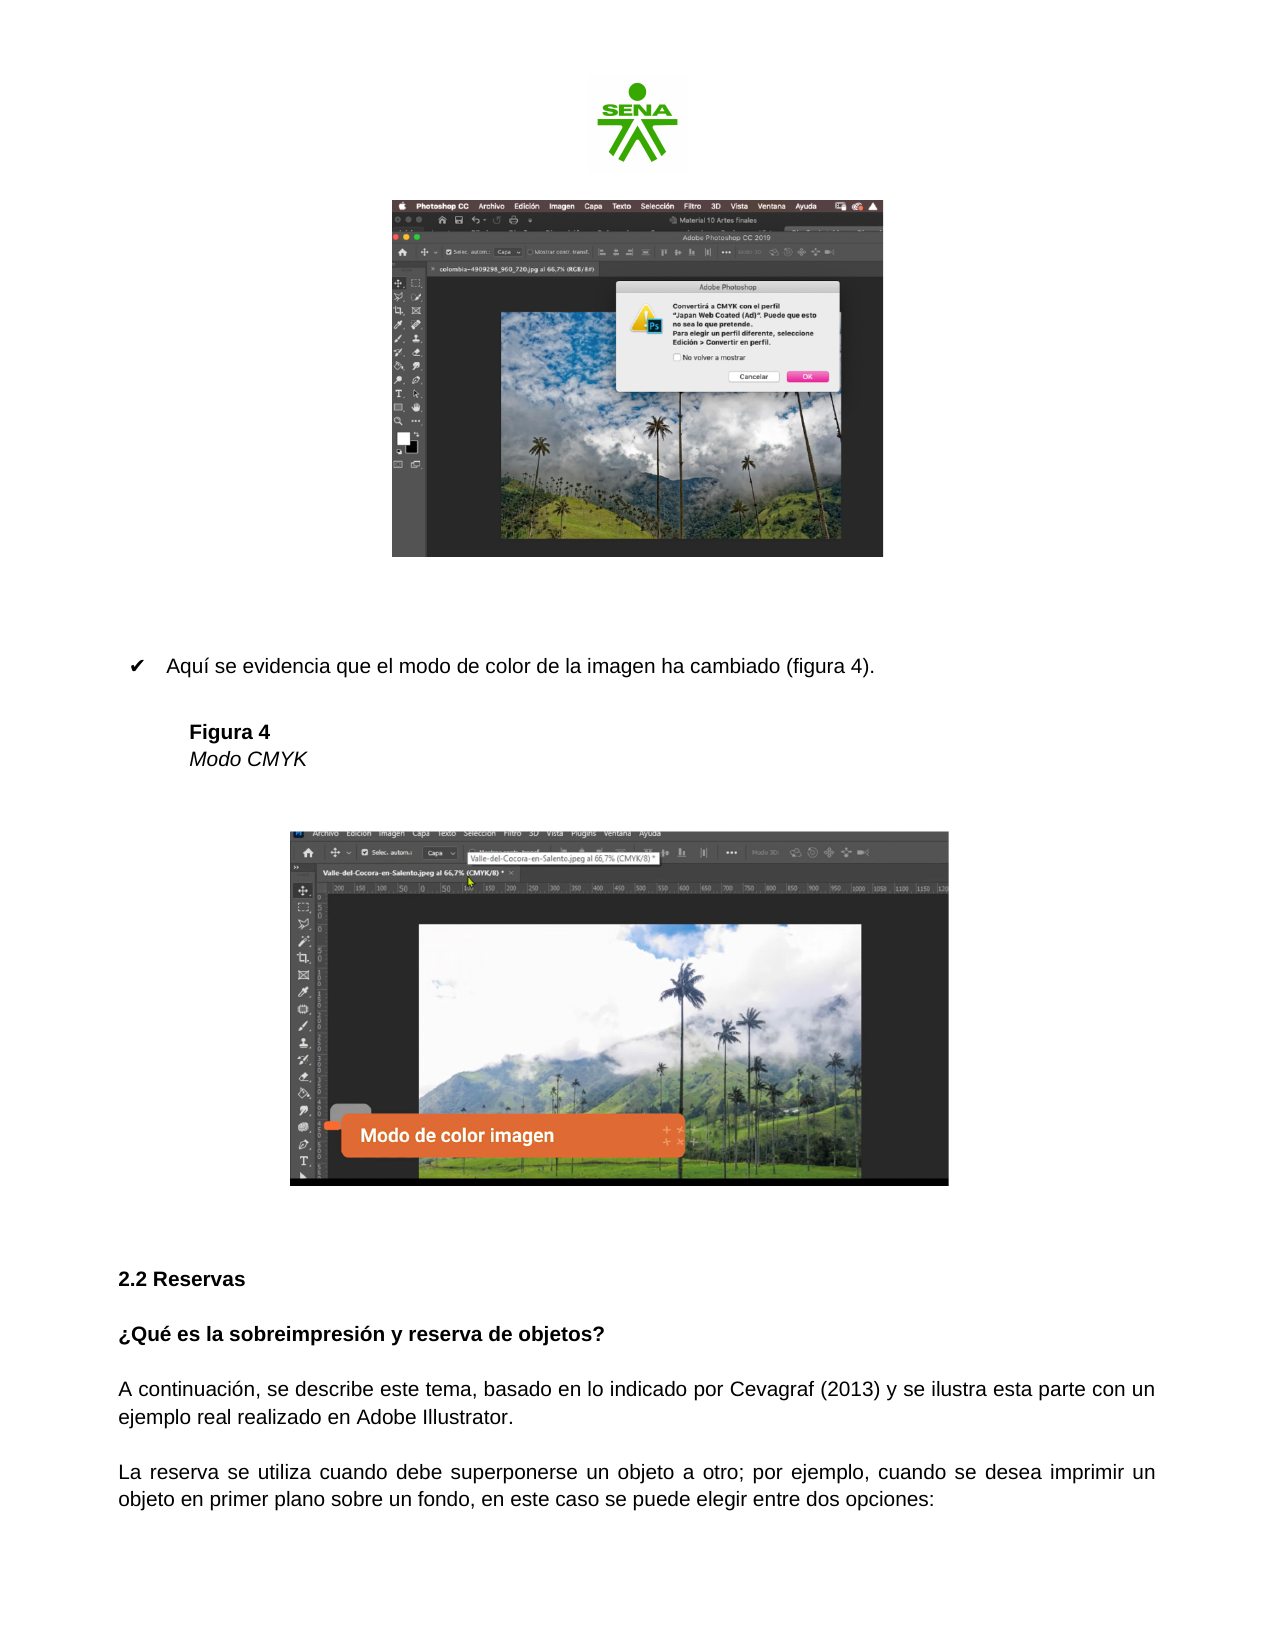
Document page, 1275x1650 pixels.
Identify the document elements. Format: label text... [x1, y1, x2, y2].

picture [588, 75, 687, 174]
text A continuación, se describe este tema, basado en lo indicado por Cevagraf (2013) y se ilustra esta parte con un ejemplo real realizado en Adobe Illustrator. [118, 1377, 1157, 1429]
picture [392, 200, 884, 557]
text ¿Qué es la sobreimpresión y reserva de objetos? [118, 1322, 1157, 1346]
text Figura 4 Modo CMYK [189, 719, 1157, 771]
text La reserva se utiliza cuando debe superponerse un objeto a otro; por ejemplo, cuando se desea imprimir un objeto en primer plano sobre un fondo, en este caso se puede elegir entre dos opciones: [118, 1460, 1157, 1511]
list Aquí se evidencia que el modo de color de la imagen ha cambiado (figura 4). [129, 643, 1157, 686]
picture [290, 829, 949, 1186]
text 2.2 Reservas [118, 1267, 1157, 1291]
